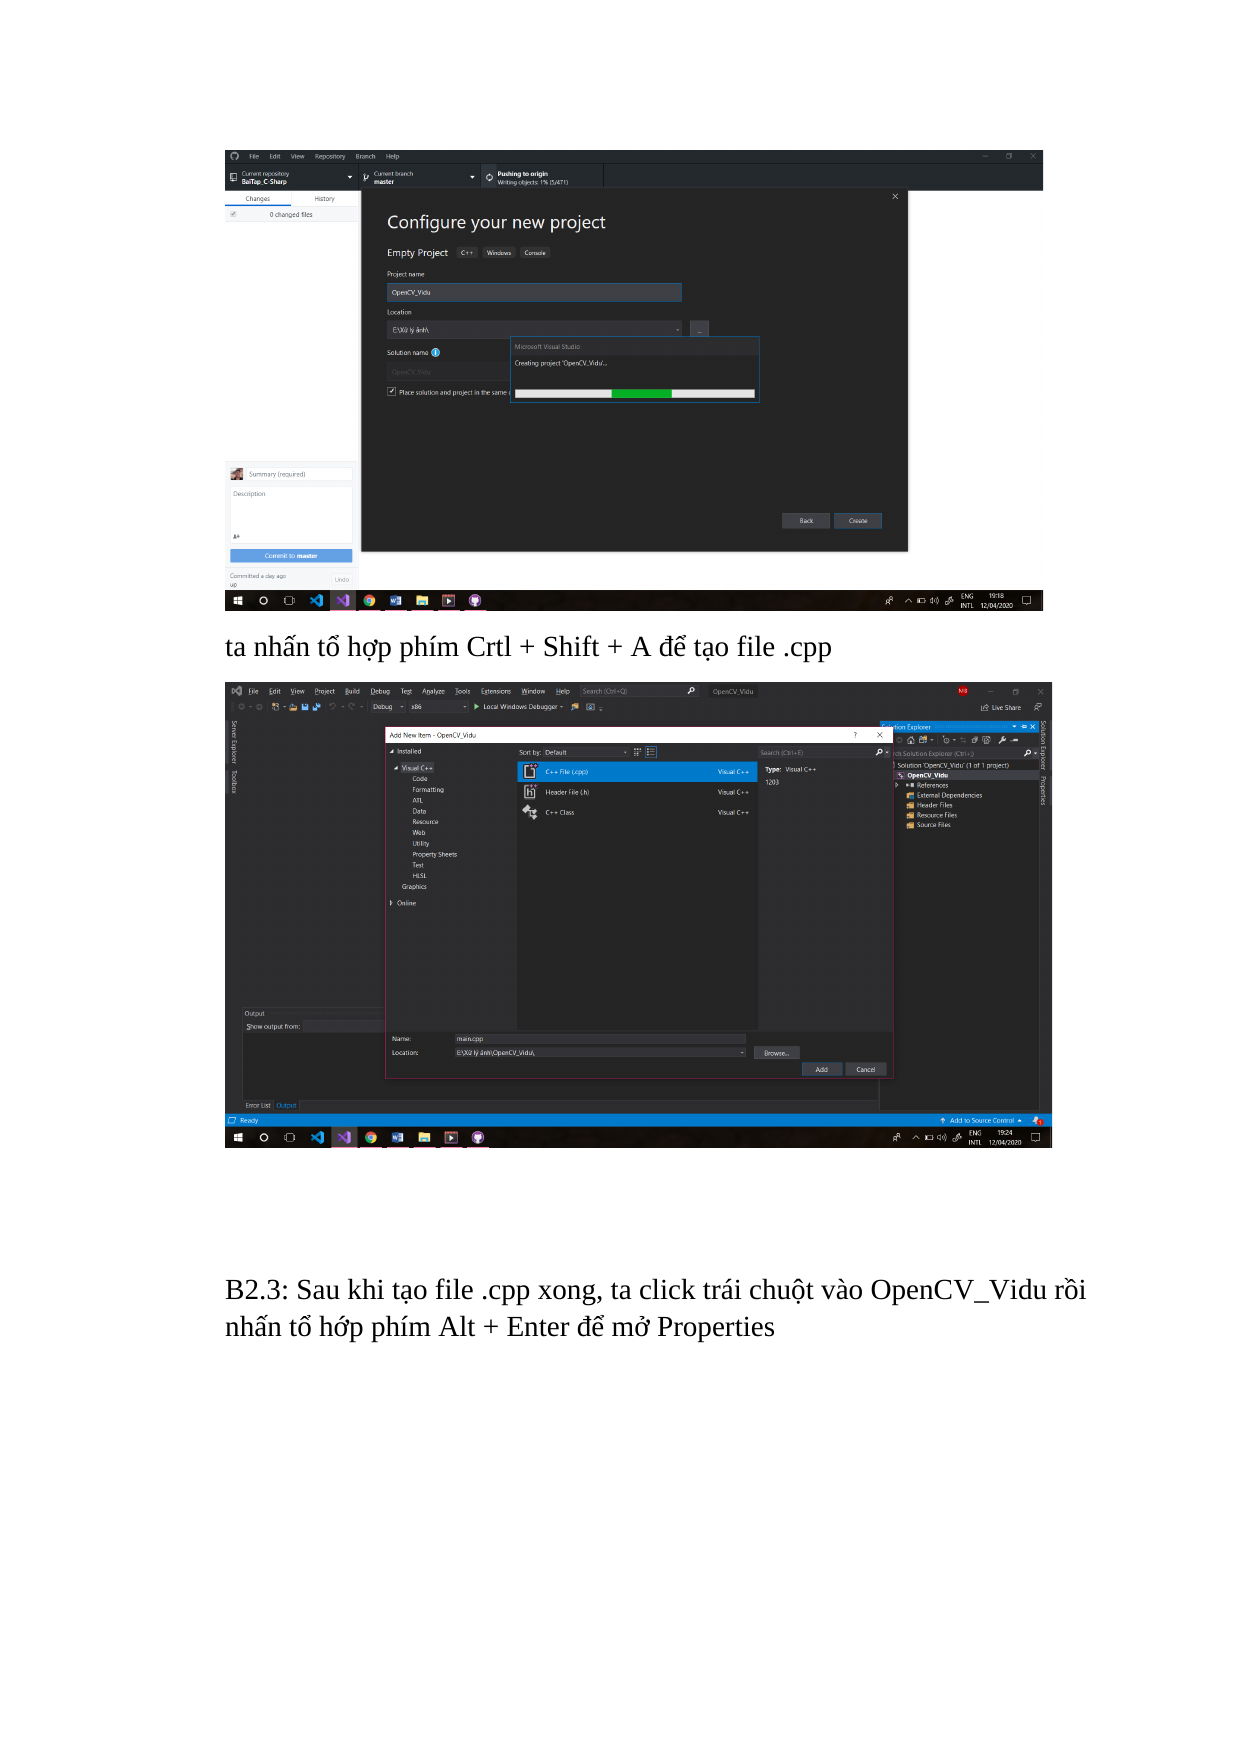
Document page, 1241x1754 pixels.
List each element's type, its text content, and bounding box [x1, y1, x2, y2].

text B2.3: Sau khi tạo file .cpp xong, ta click trái chuột vào OpenCV_Vidu rồi nhấn tổ hớp phím Alt + Enter để mở Properties [225, 1272, 1090, 1342]
picture [225, 682, 1053, 1148]
picture [225, 150, 1044, 611]
text ta nhấn tổ hợp phím Crtl + Shift + A để tạo file .cpp [225, 629, 1090, 663]
